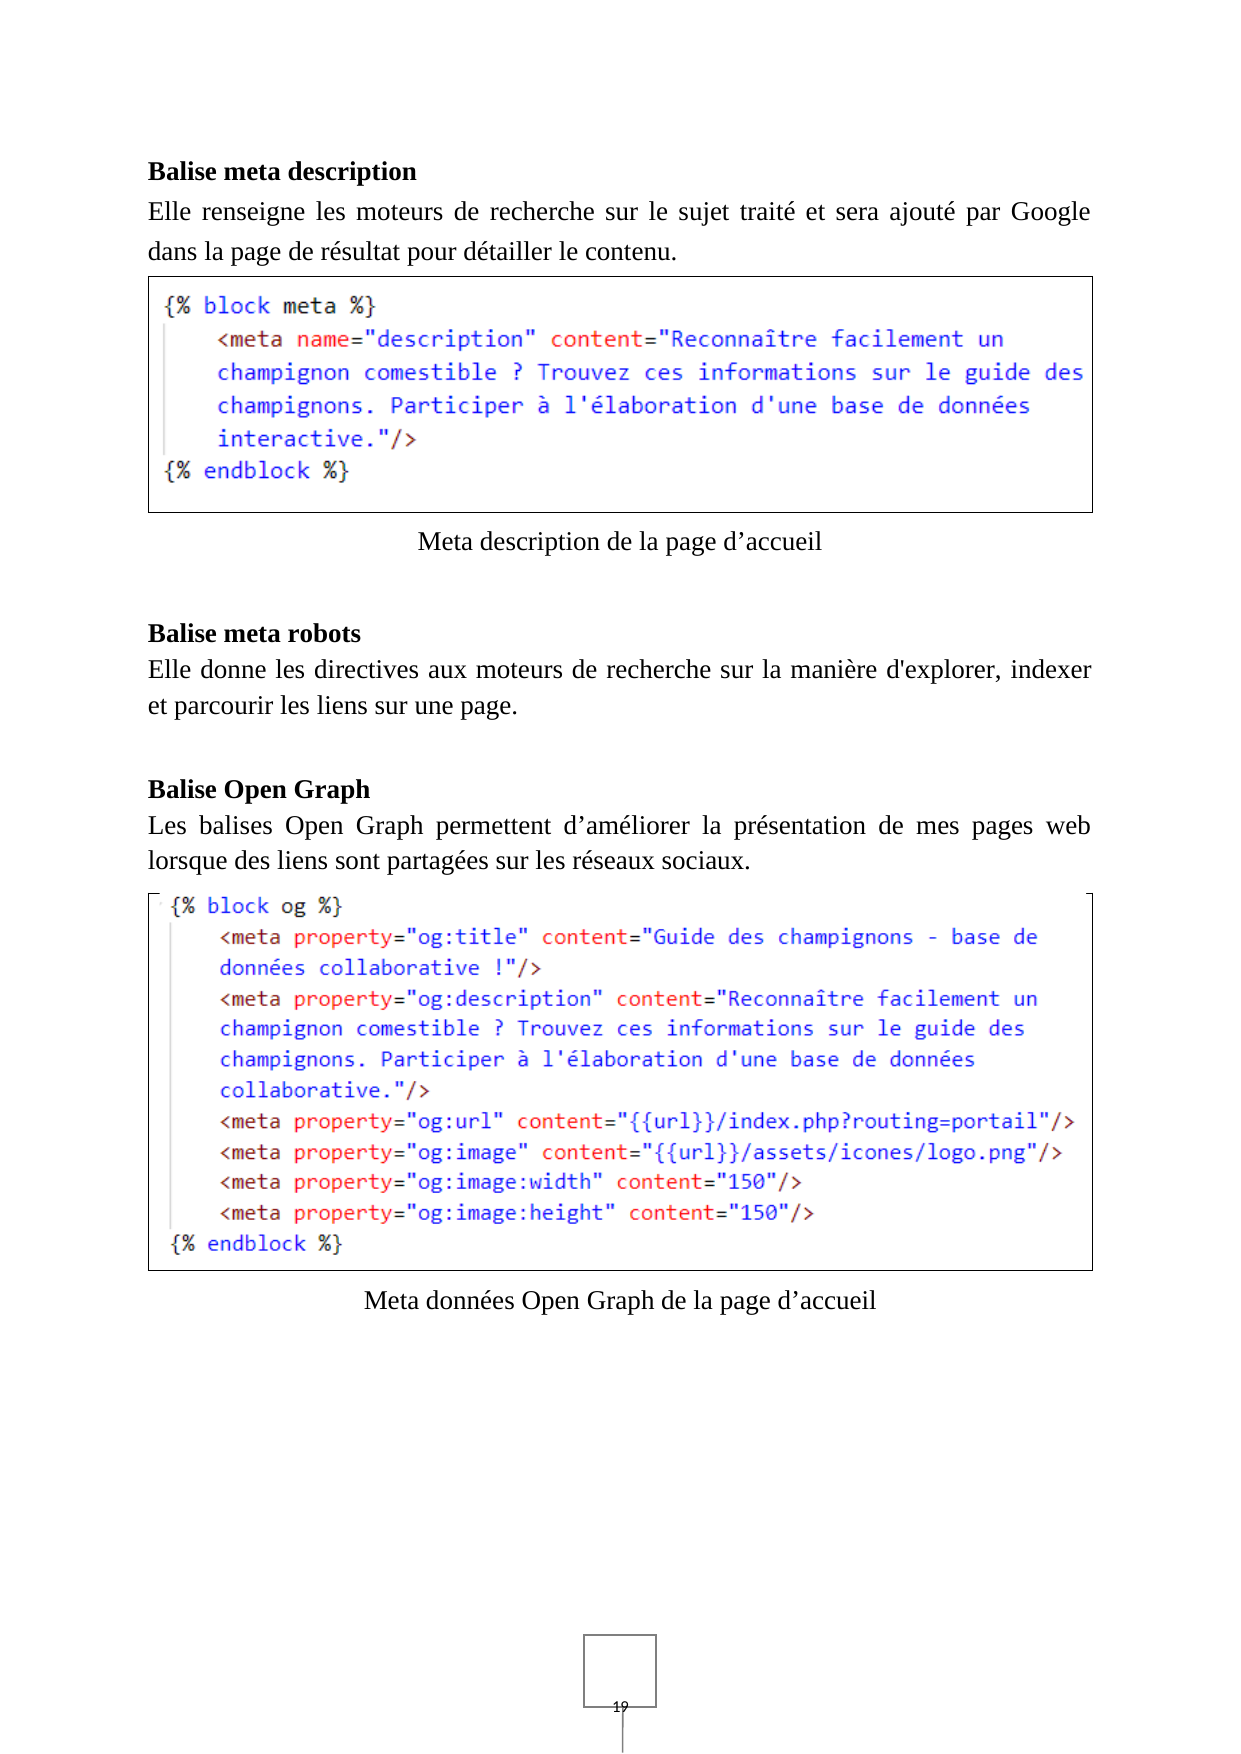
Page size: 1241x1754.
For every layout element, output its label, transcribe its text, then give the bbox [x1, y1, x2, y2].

table_header [149, 894, 1092, 1270]
text Balise Open Graph [148, 773, 1092, 804]
picture [159, 289, 1087, 490]
text Balise meta robots [148, 618, 1092, 649]
text Elle renseigne les moteurs de recherche sur le sujet traité et sera ajouté par Google dans la page de résultat pour détailler le contenu. [148, 195, 1092, 267]
table_header [149, 277, 1092, 512]
text Les balises Open Graph permettent d’améliorer la présentation de mes pages web lorsque des liens sont partagées sur les réseaux sociaux. [148, 809, 1092, 876]
text Meta données Open Graph de la page d’accueil [148, 1284, 1092, 1315]
text Balise meta description [148, 154, 1092, 186]
picture [159, 893, 1087, 1267]
text Elle donne les directives aux moteurs de recherche sur la manière d'explorer, indexer et parcourir les liens sur une page. [148, 653, 1092, 720]
text Meta description de la page d’accueil [148, 525, 1092, 556]
